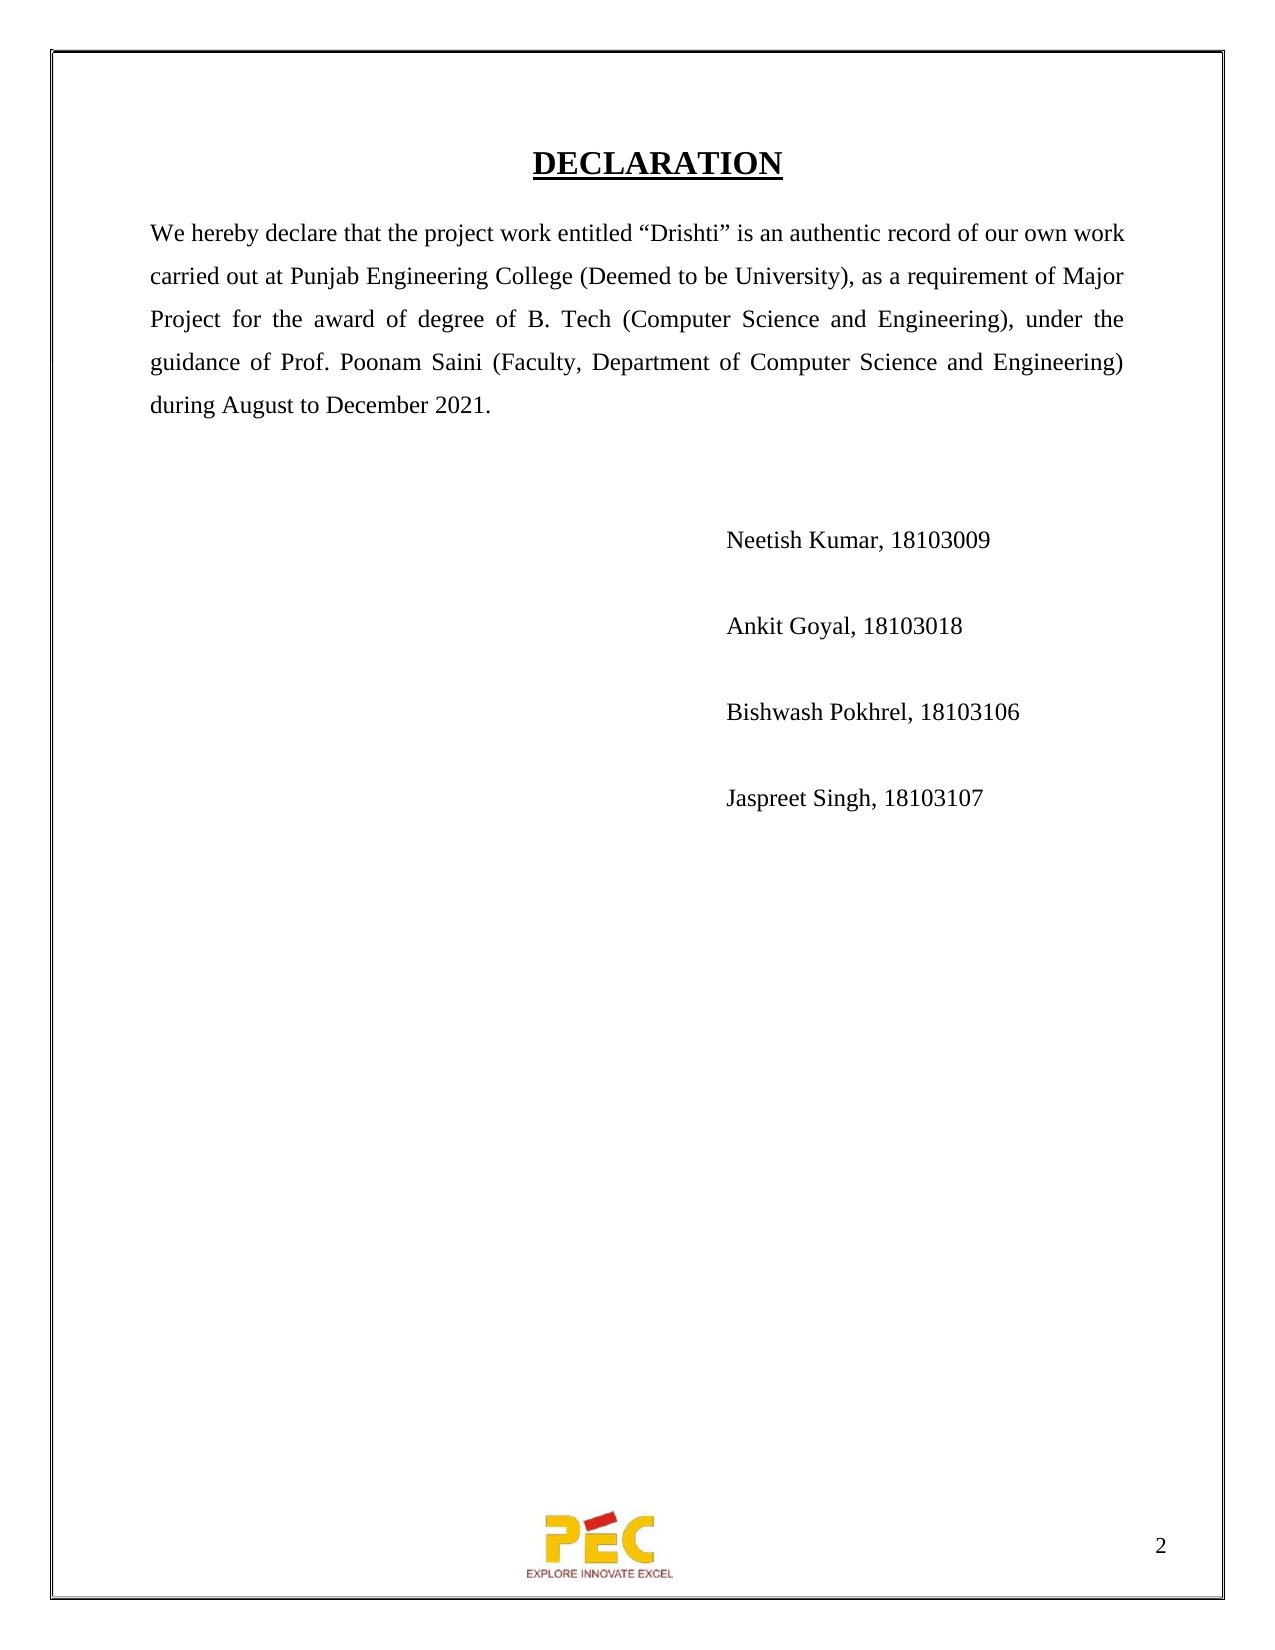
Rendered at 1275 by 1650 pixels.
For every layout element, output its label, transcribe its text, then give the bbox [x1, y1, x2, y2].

picture [50, 49, 1222, 53]
picture [527, 1510, 673, 1578]
subtitle DECLARATION [382, 144, 933, 182]
picture [52, 1596, 1222, 1600]
text We hereby declare that the project work entitled “Drishti” is an authentic record of our own work carried out at Punjab Engineering College (Deemed to be University), as a requirement of Major Project for the award of degree of B. Tech (Computer Science and Engineering), under the guidance of Prof. Poonam Saini (Faculty, Department of Computer Science and Engineering) during August to December 2021. [150, 218, 1125, 419]
